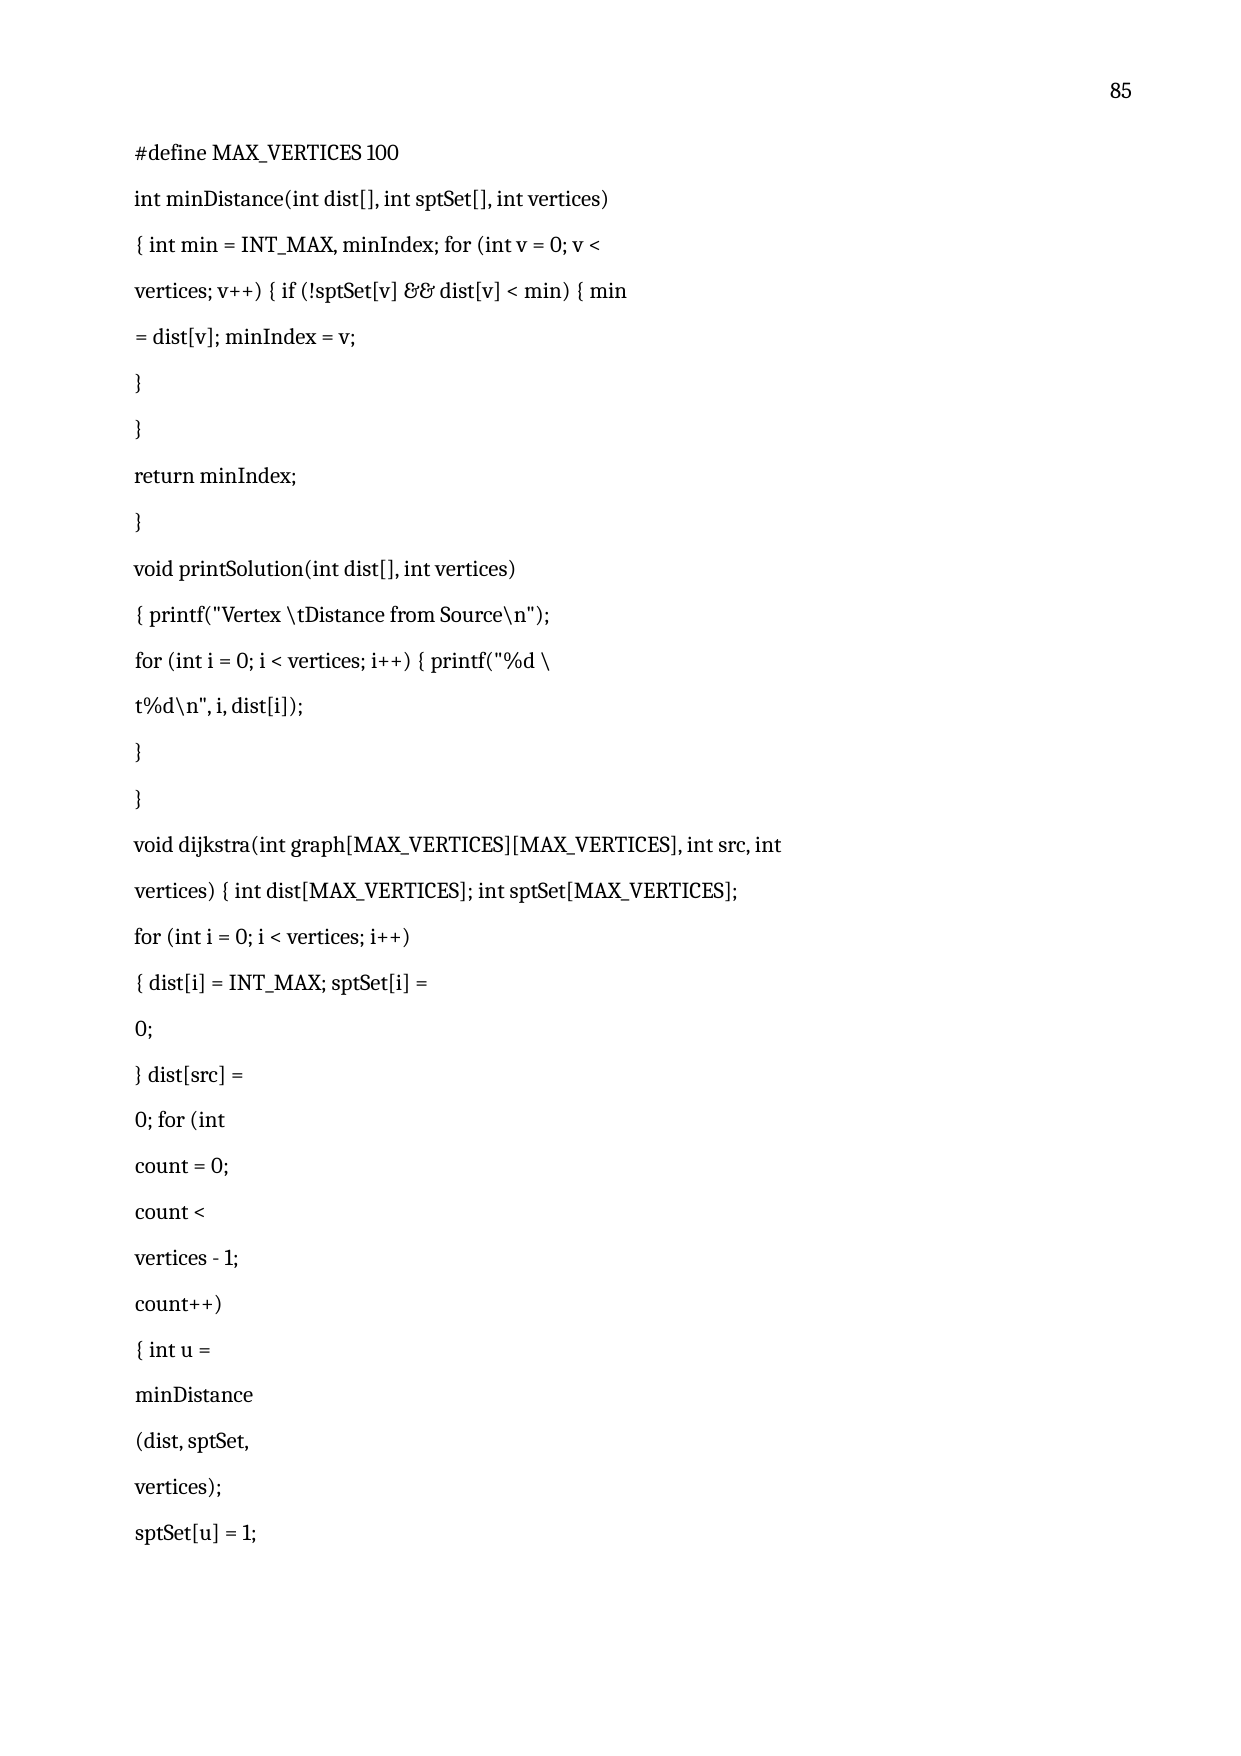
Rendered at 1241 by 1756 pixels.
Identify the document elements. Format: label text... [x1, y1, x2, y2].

text } [134, 416, 595, 442]
text } [134, 739, 595, 765]
text void dijkstra(int graph[MAX_VERTICES][MAX_VERTICES], int src, int vertices) { int dist[MAX_VERTICES]; int sptSet[MAX_VERTICES]; [134, 832, 805, 904]
text } dist[src] = 0; for (int count = 0; count < vertices - 1; count++) { int u = minDistance(dist, sptSet, vertices); sptSet[u] = 1; [134, 1061, 259, 1546]
text } [134, 369, 595, 396]
text } [134, 786, 595, 812]
text } [134, 509, 595, 536]
text return minIndex; [134, 463, 595, 489]
text #define MAX_VERTICES 100 [134, 139, 595, 166]
text for (int i = 0; i < vertices; i++) { dist[i] = INT_MAX; sptSet[i] = 0; [134, 924, 434, 1042]
text int minDistance(int dist[], int sptSet[], int vertices) { int min = INT_MAX, minIndex; for (int v = 0; v < vertices; v++) { if (!sptSet[v] && dist[v] < min) { min = dist[v]; minIndex = v; [134, 186, 643, 350]
text void printSolution(int dist[], int vertices) { printf("Vertex \tDistance from Source\n"); for (int i = 0; i < vertices; i++) { printf("%d \t%d\n", i, dist[i]); [134, 556, 554, 719]
